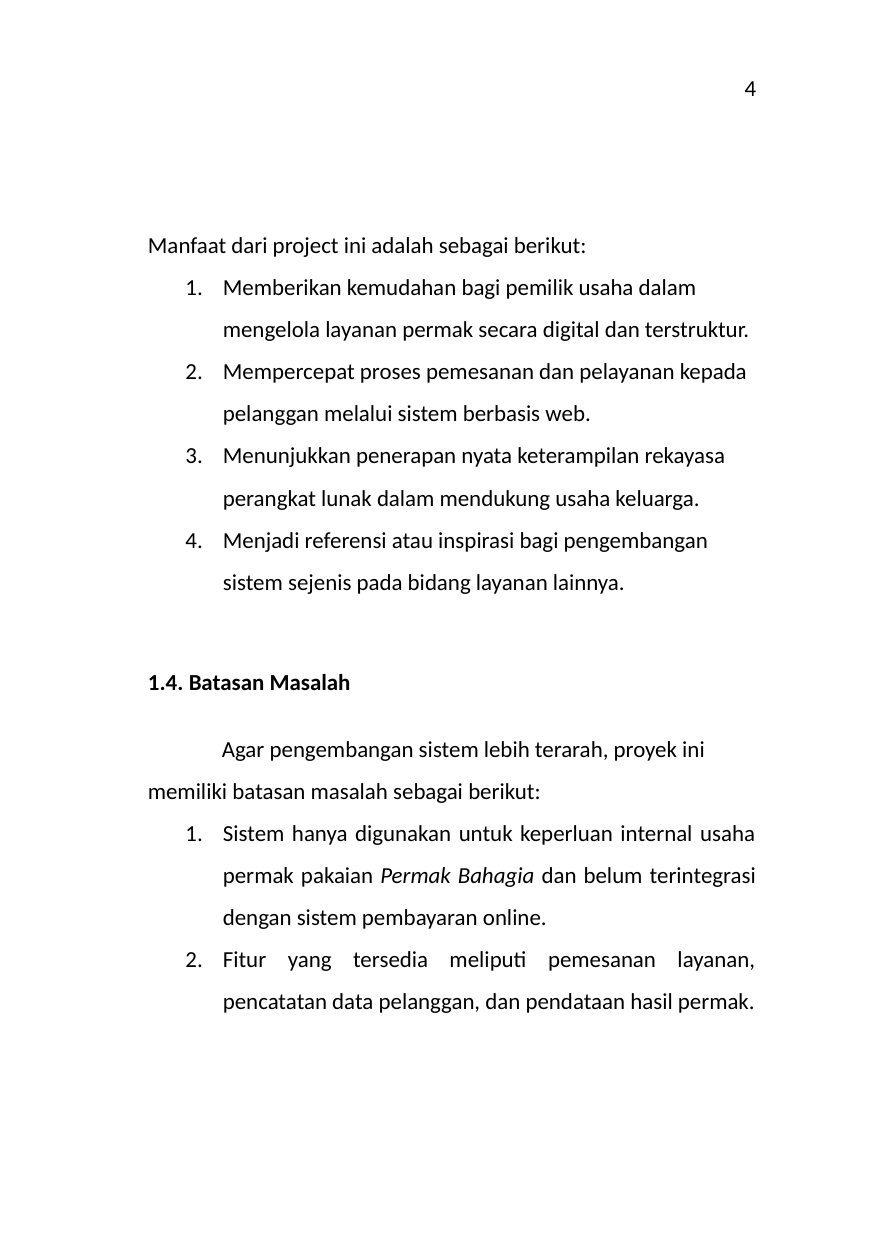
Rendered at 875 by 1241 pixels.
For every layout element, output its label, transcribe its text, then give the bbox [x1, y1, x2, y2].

list Sistem hanya digunakan untuk keperluan internal usaha permak pakaian Permak Bahagia dan belum terintegrasi dengan sistem pembayaran online. [185, 819, 756, 931]
text memiliki batasan masalah sebagai berikut: [148, 777, 756, 805]
list Memberikan kemudahan bagi pemilik usaha dalam mengelola layanan permak secara digital dan terstruktur. [185, 273, 756, 343]
list Menunjukkan penerapan nyata keterampilan rekayasa perangkat lunak dalam mendukung usaha keluarga. [185, 442, 756, 512]
list Fitur yang tersedia meliputi pemesanan layanan, pencatatan data pelanggan, dan pendataan hasil permak. [185, 946, 756, 1016]
list Menjadi referensi atau inspirasi bagi pengembangan sistem sejenis pada bidang layanan lainnya. [185, 526, 756, 596]
text Manfaat dari project ini adalah sebagai berikut: [148, 189, 756, 259]
subtitle Batasan Masalah [148, 668, 756, 696]
text Agar pengembangan sistem lebih terarah, proyek ini [148, 735, 756, 763]
list Mempercepat proses pemesanan dan pelayanan kepada pelanggan melalui sistem berbasis web. [185, 357, 756, 427]
